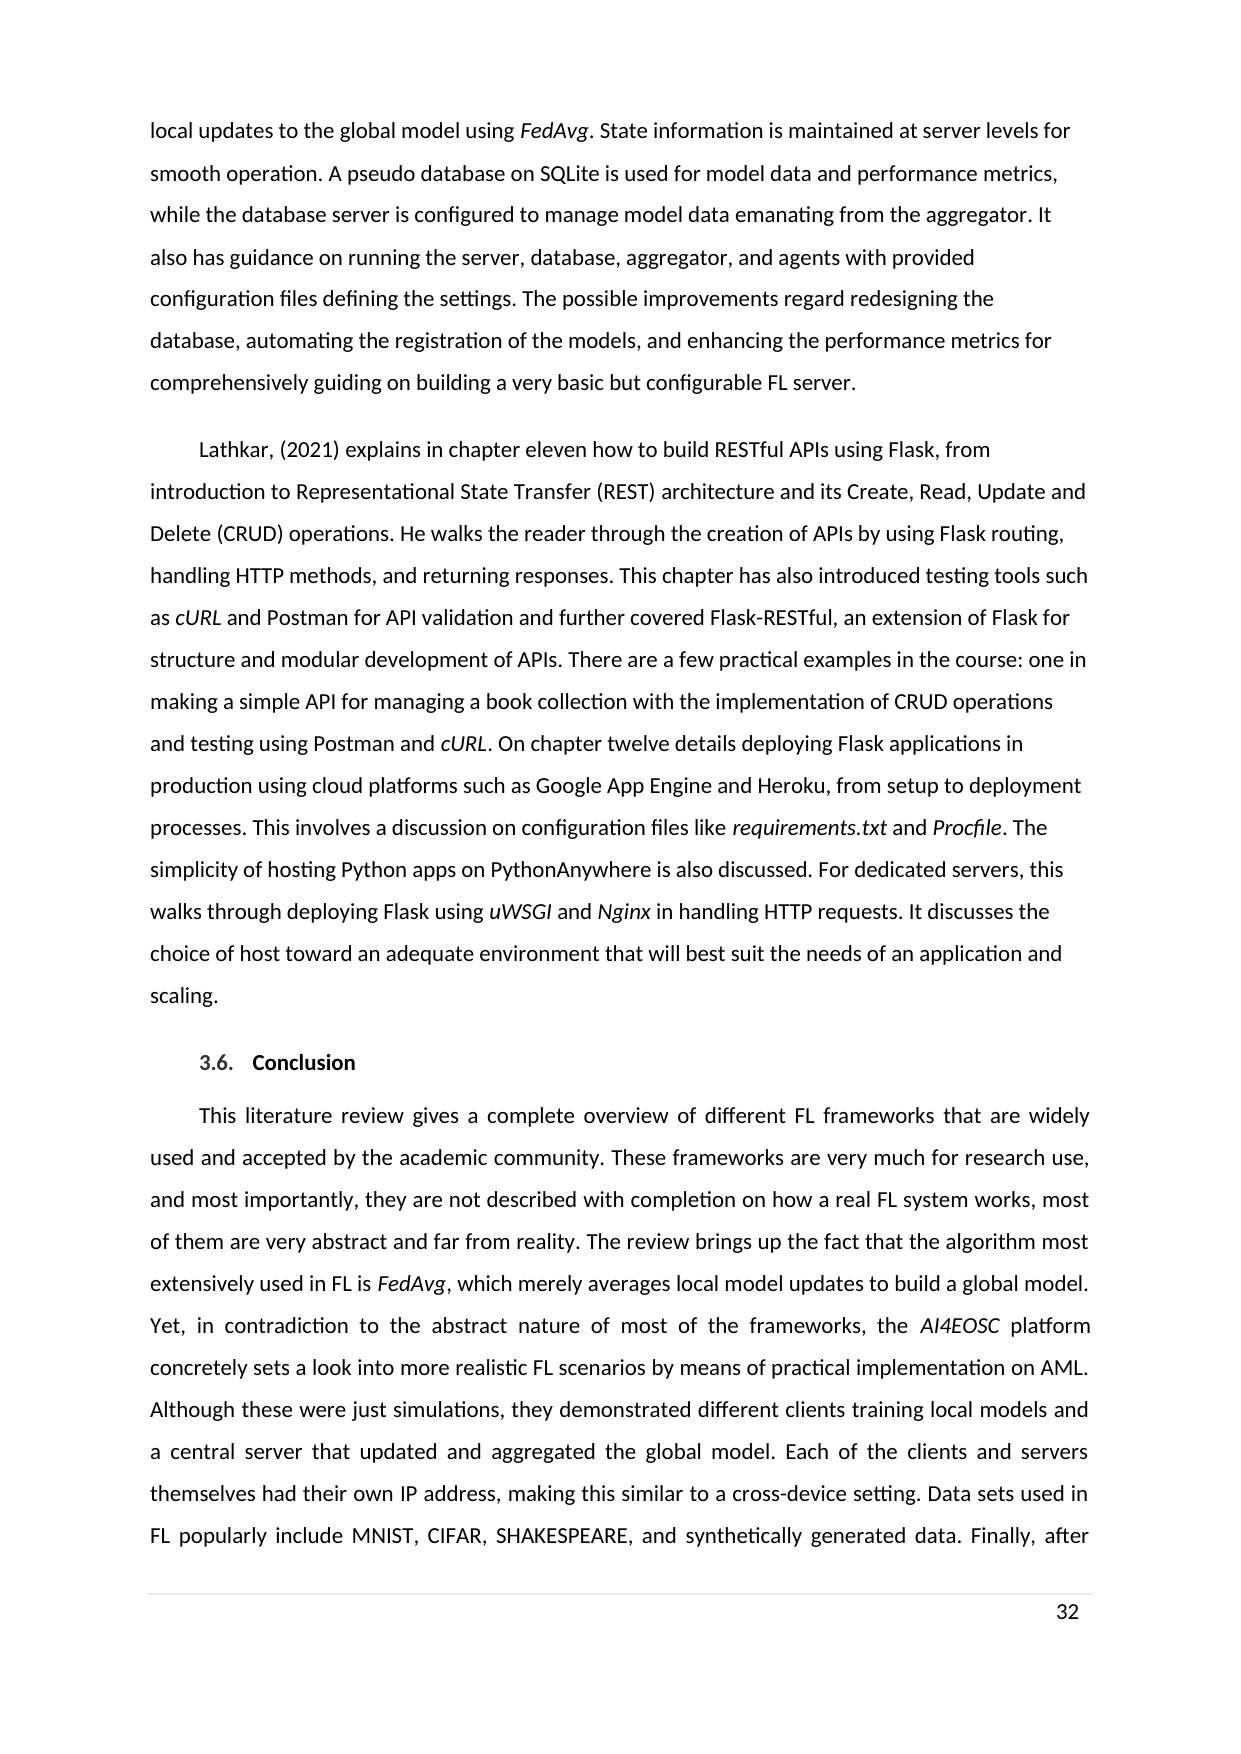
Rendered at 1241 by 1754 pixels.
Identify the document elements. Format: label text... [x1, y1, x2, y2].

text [150, 117, 1091, 397]
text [150, 1101, 1091, 1549]
subtitle Conclusion [199, 1048, 1126, 1076]
text Lathkar, (2021) explains in chapter eleven how to build RESTful APIs using Flask, from introduction to Representational State Transfer (REST) architecture and its Create, Read, Update and Delete (CRUD) operations. He walks the reader through the creation of APIs by using Flask routing, handling HTTP methods, and returning responses. This chapter has also introduced testing tools such as cURL and Postman for API validation and further covered Flask-RESTful, an extension of Flask for structure and modular development of APIs. There are a few practical examples in the course: one in making a simple API for managing a book collection with the implementation of CRUD operations and testing using Postman and cURL. On chapter twelve details deploying Flask applications in production using cloud platforms such as Google App Engine and Heroku, from setup to deployment processes. This involves a discussion on configuration files like requirements.txt and Procfile. The simplicity of hosting Python apps on PythonAnywhere is also discussed. For dedicated servers, this walks through deploying Flask using uWSGI and Nginx in handling HTTP requests. It discusses the choice of host toward an adequate environment that will best suit the needs of an application and scaling. [150, 436, 1091, 1009]
